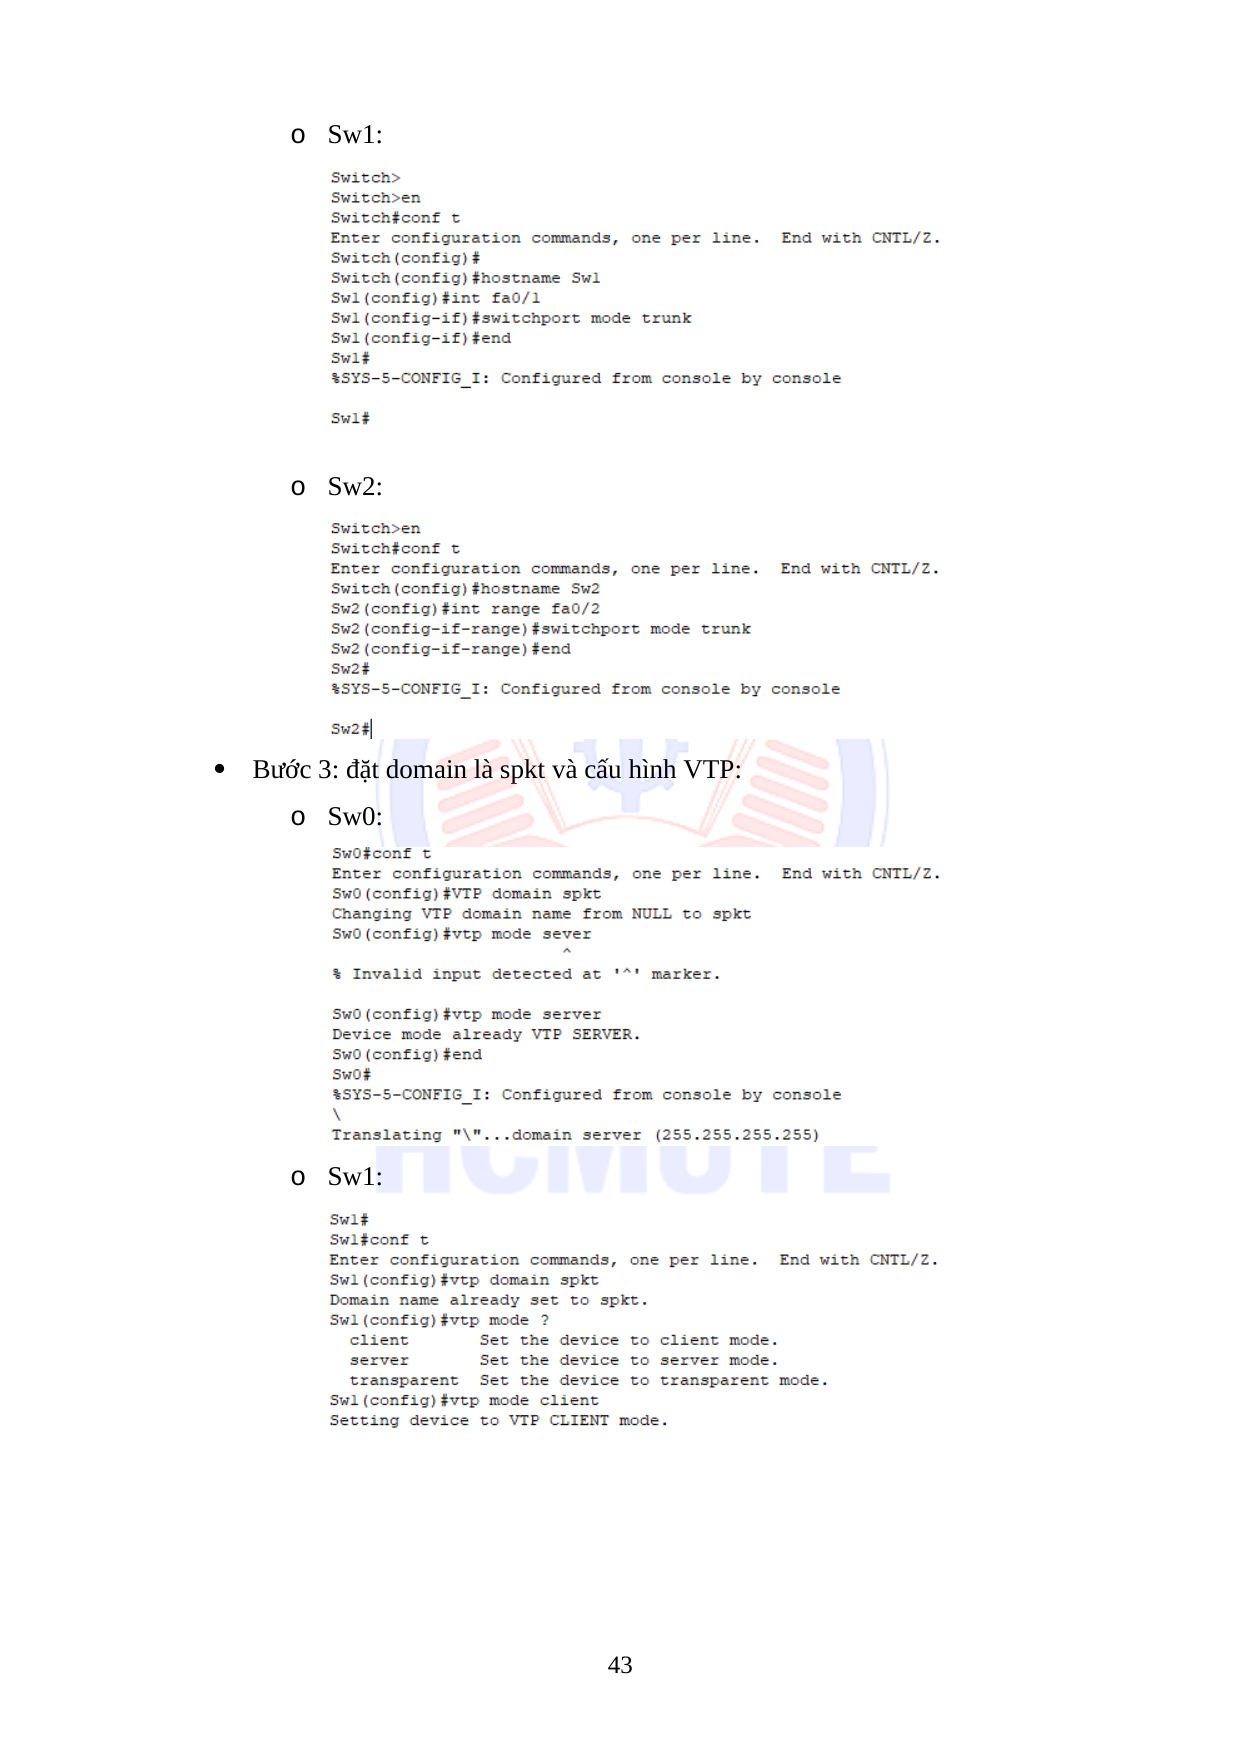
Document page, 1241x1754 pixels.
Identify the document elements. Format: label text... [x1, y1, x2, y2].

list Bước 3: đặt domain là spkt và cấu hình VTP: [215, 753, 1122, 784]
picture [327, 517, 976, 739]
picture [327, 165, 980, 427]
picture [327, 847, 1006, 1146]
picture [327, 1207, 980, 1429]
